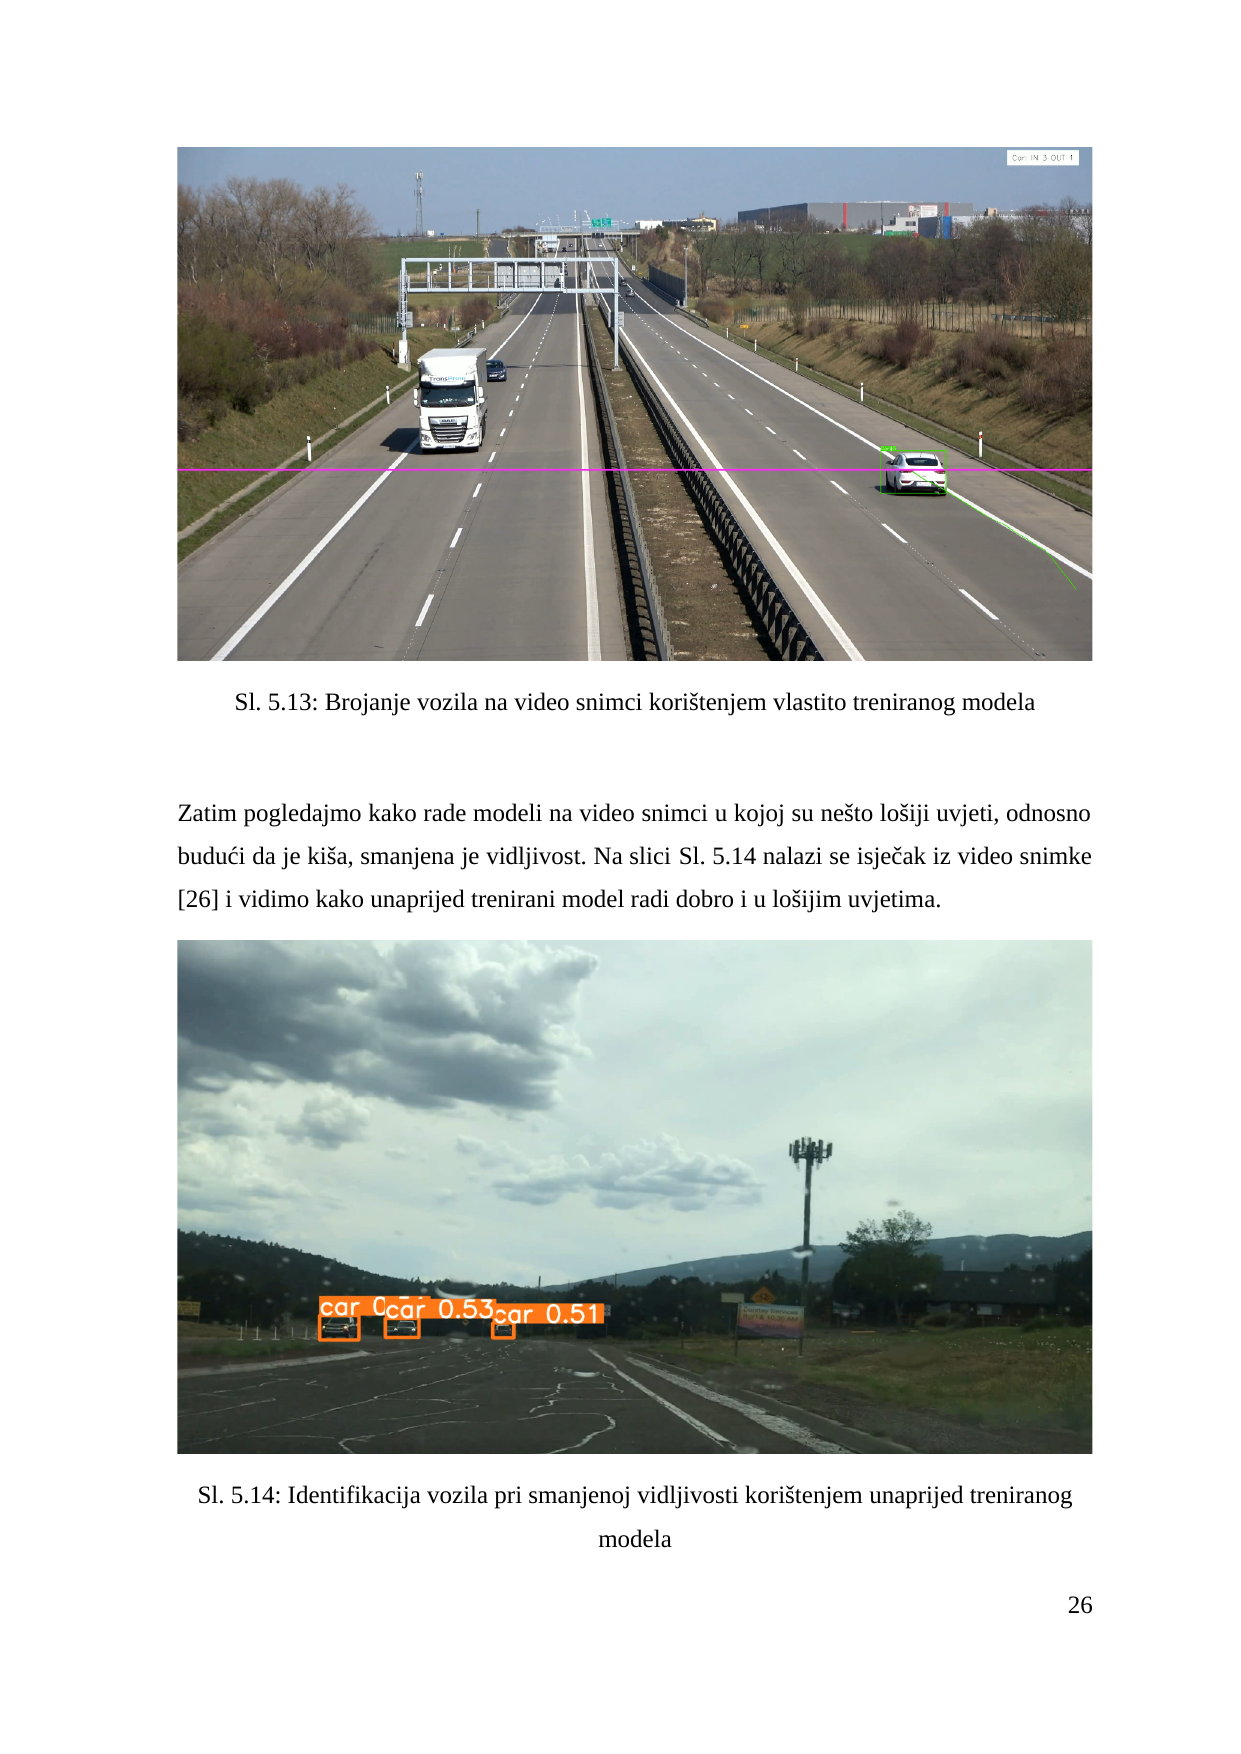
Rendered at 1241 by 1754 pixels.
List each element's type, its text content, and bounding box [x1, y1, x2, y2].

text Zatim pogledajmo kako rade modeli na video snimci u kojoj su nešto lošiji uvjeti, odnosno budući da je kiša, smanjena je vidljivost. Na slici Sl. 5.14 nalazi se isječak iz video snimke [26] i vidimo kako unaprijed trenirani model radi dobro i u lošijim uvjetima. [177, 798, 1092, 913]
text Sl. 5.14: Identifikacija vozila pri smanjenoj vidljivosti korištenjem unaprijed treniranog modela [177, 1481, 1092, 1552]
picture [177, 940, 1093, 1454]
text Sl. 5.13: Brojanje vozila na video snimci korištenjem vlastito treniranog modela [177, 687, 1092, 716]
picture [177, 147, 1093, 661]
